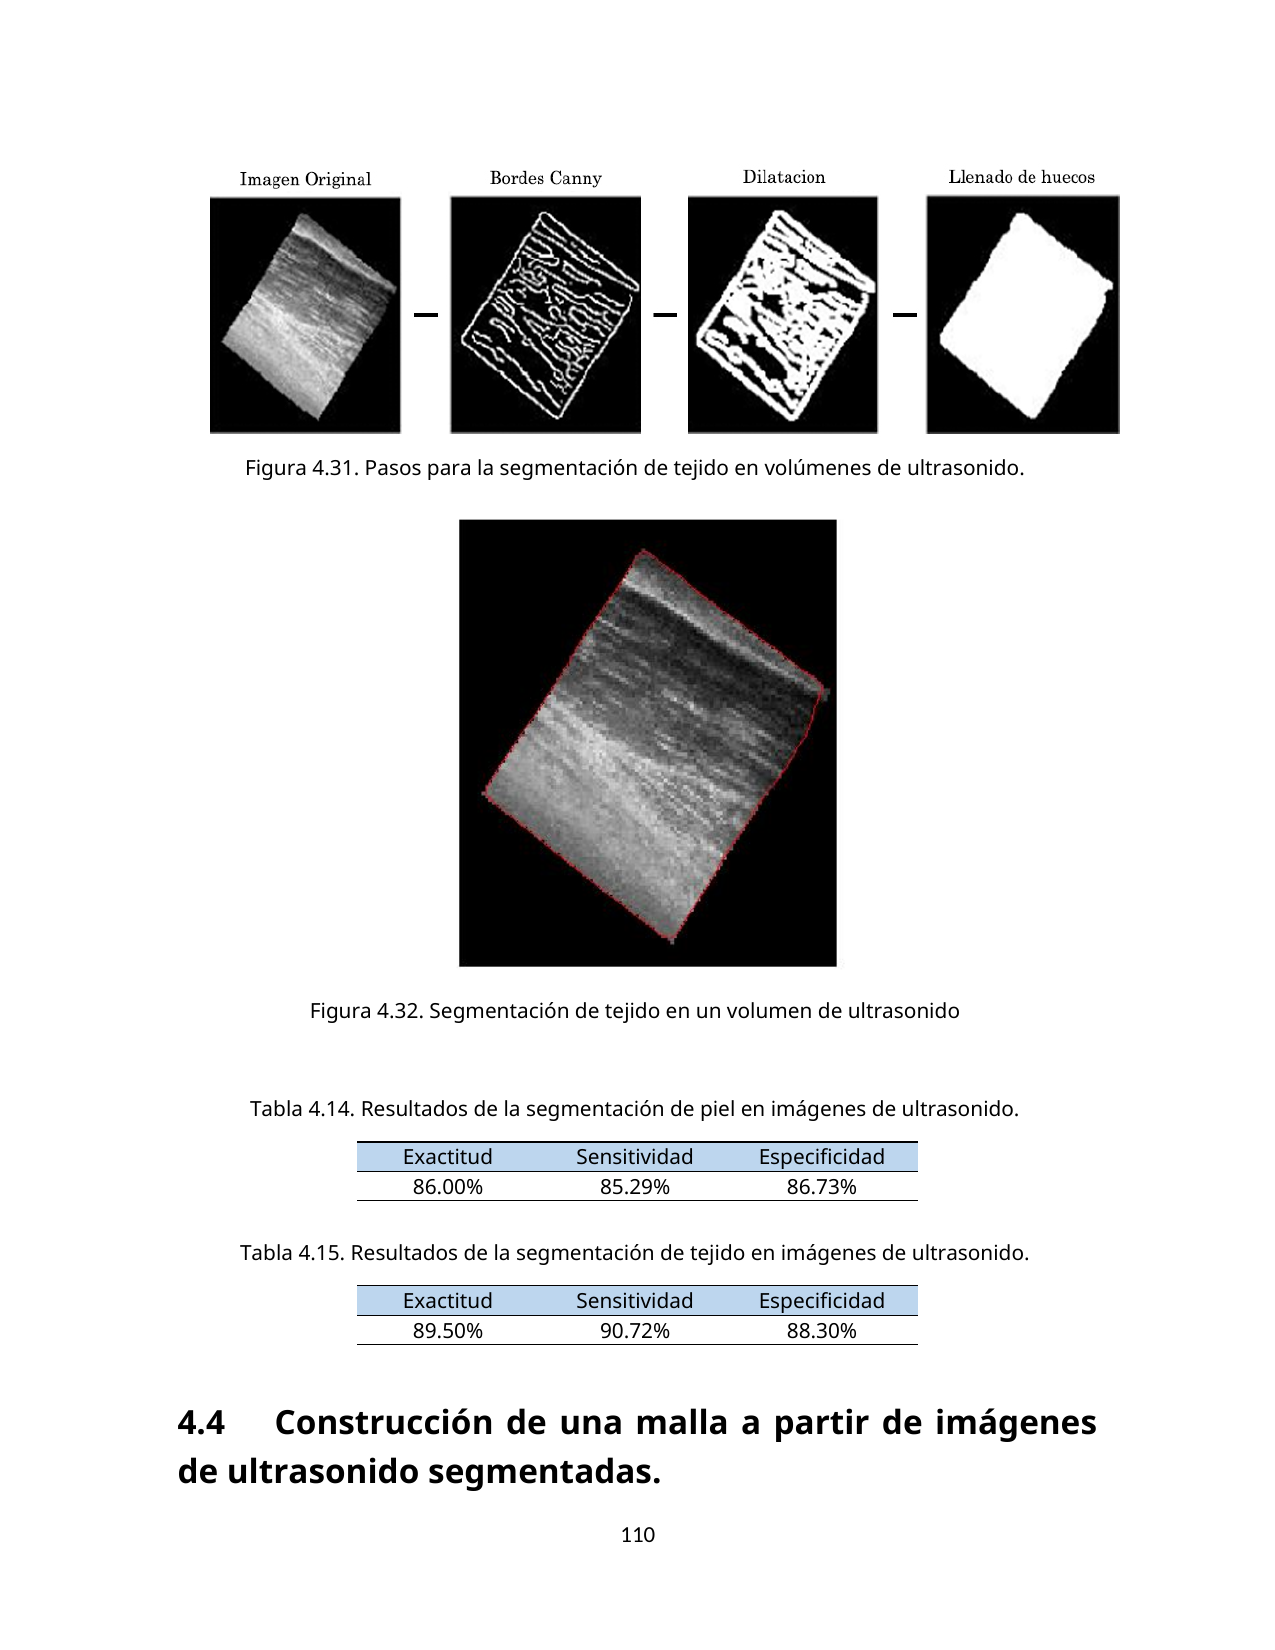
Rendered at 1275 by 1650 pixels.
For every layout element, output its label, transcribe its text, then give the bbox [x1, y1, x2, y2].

table_cell 85.29% [544, 1172, 731, 1200]
table_cell 90.72% [544, 1316, 731, 1344]
list Figura 4.32. Segmentación de tejido en un volumen de ultrasonido [177, 996, 1093, 1024]
table_cell 88.30% [731, 1316, 918, 1344]
table_header Sensitividad [544, 1143, 731, 1171]
table_cell 86.73% [731, 1172, 918, 1200]
table_header Especificidad [731, 1143, 918, 1171]
table_header Especificidad [731, 1286, 918, 1315]
list Tabla 4.15. Resultados de la segmentación de tejido en imágenes de ultrasonido. [177, 1238, 1093, 1267]
text 4.4 Construcción de una malla a partir de imágenes de ultrasonido segmentadas. [177, 1399, 1098, 1493]
table_header Sensitividad [544, 1286, 731, 1315]
table_header Exactitud [357, 1143, 544, 1171]
table_header Exactitud [357, 1286, 544, 1315]
list Figura 4.31. Pasos para la segmentación de tejido en volúmenes de ultrasonido. [177, 453, 1093, 481]
list Tabla 4.14. Resultados de la segmentación de piel en imágenes de ultrasonido. [177, 1094, 1093, 1122]
table_cell 86.00% [357, 1172, 544, 1200]
picture [268, 514, 1002, 994]
picture [162, 147, 1167, 451]
table_cell 89.50% [357, 1316, 544, 1344]
